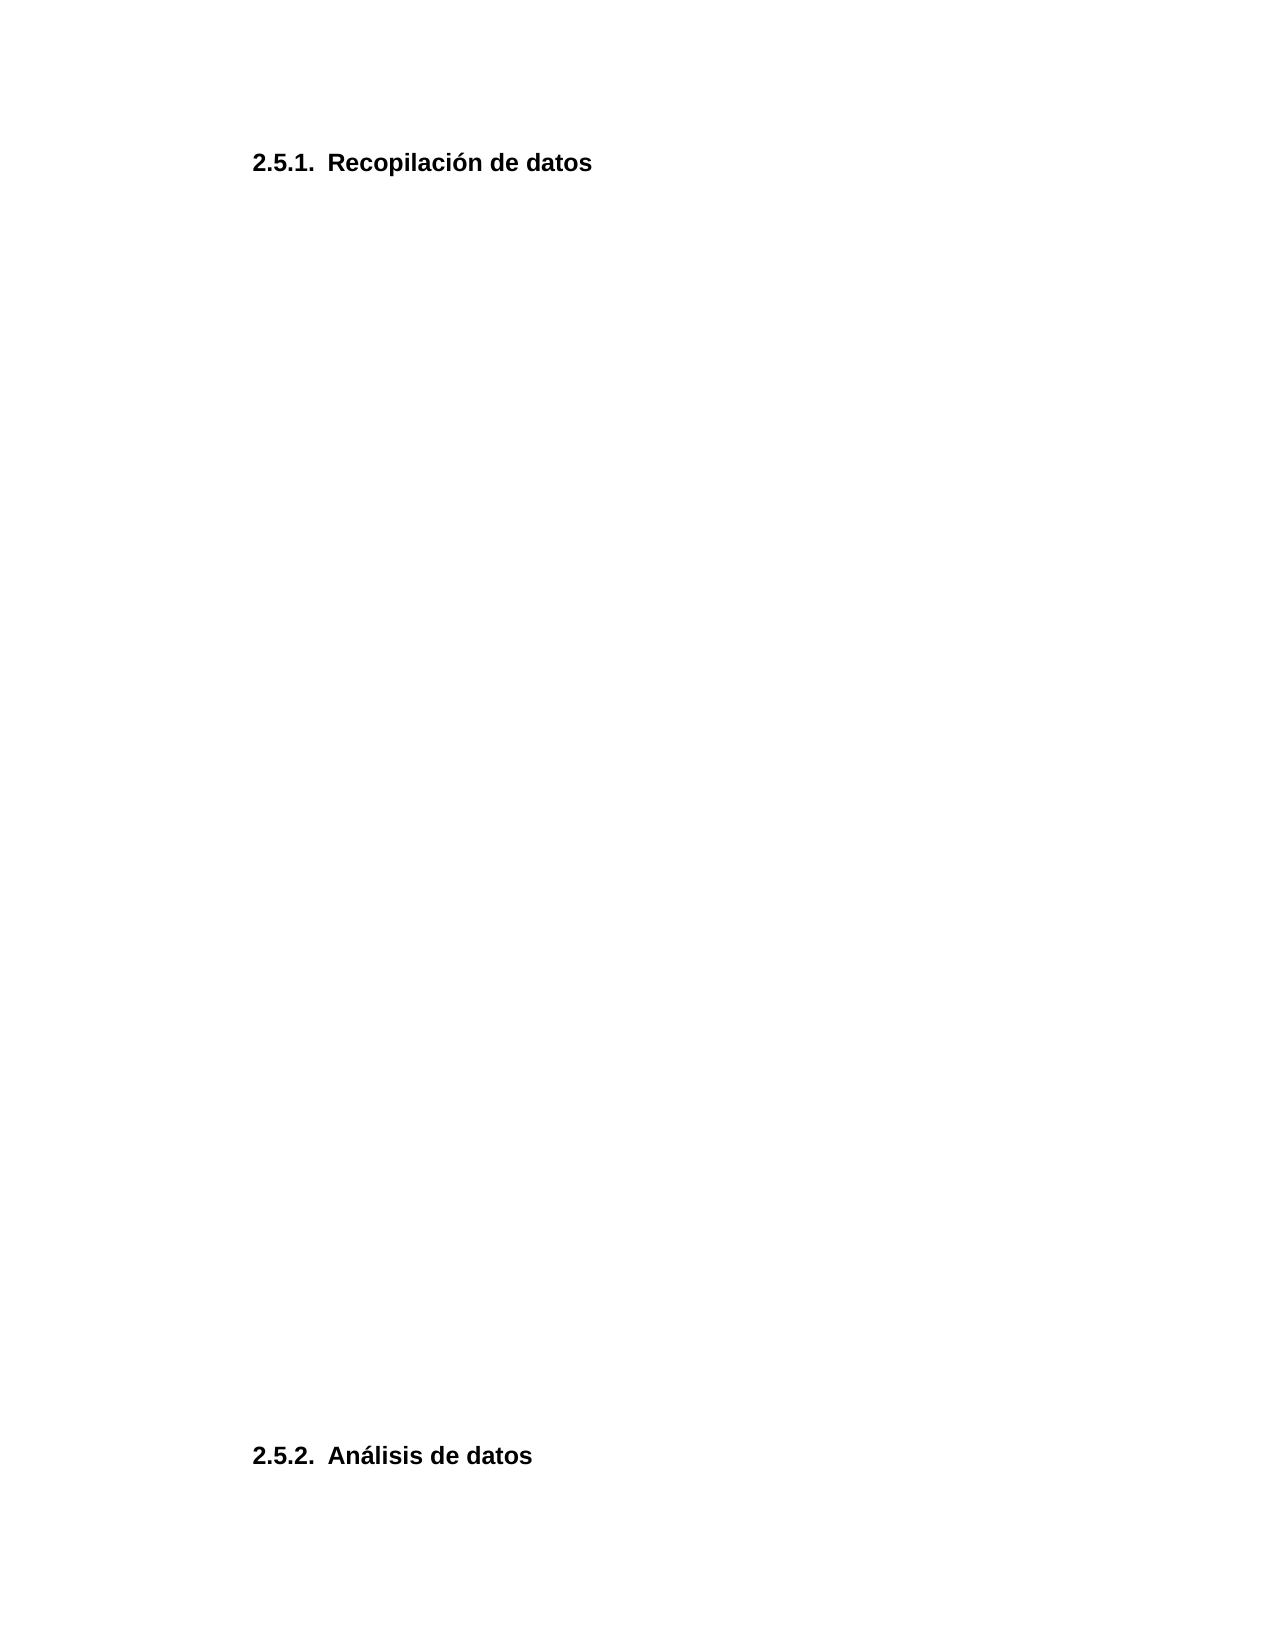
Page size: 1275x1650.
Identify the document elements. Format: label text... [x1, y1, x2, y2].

list Análisis de datos [252, 1441, 1098, 1470]
list Recopilación de datos [252, 148, 1098, 176]
